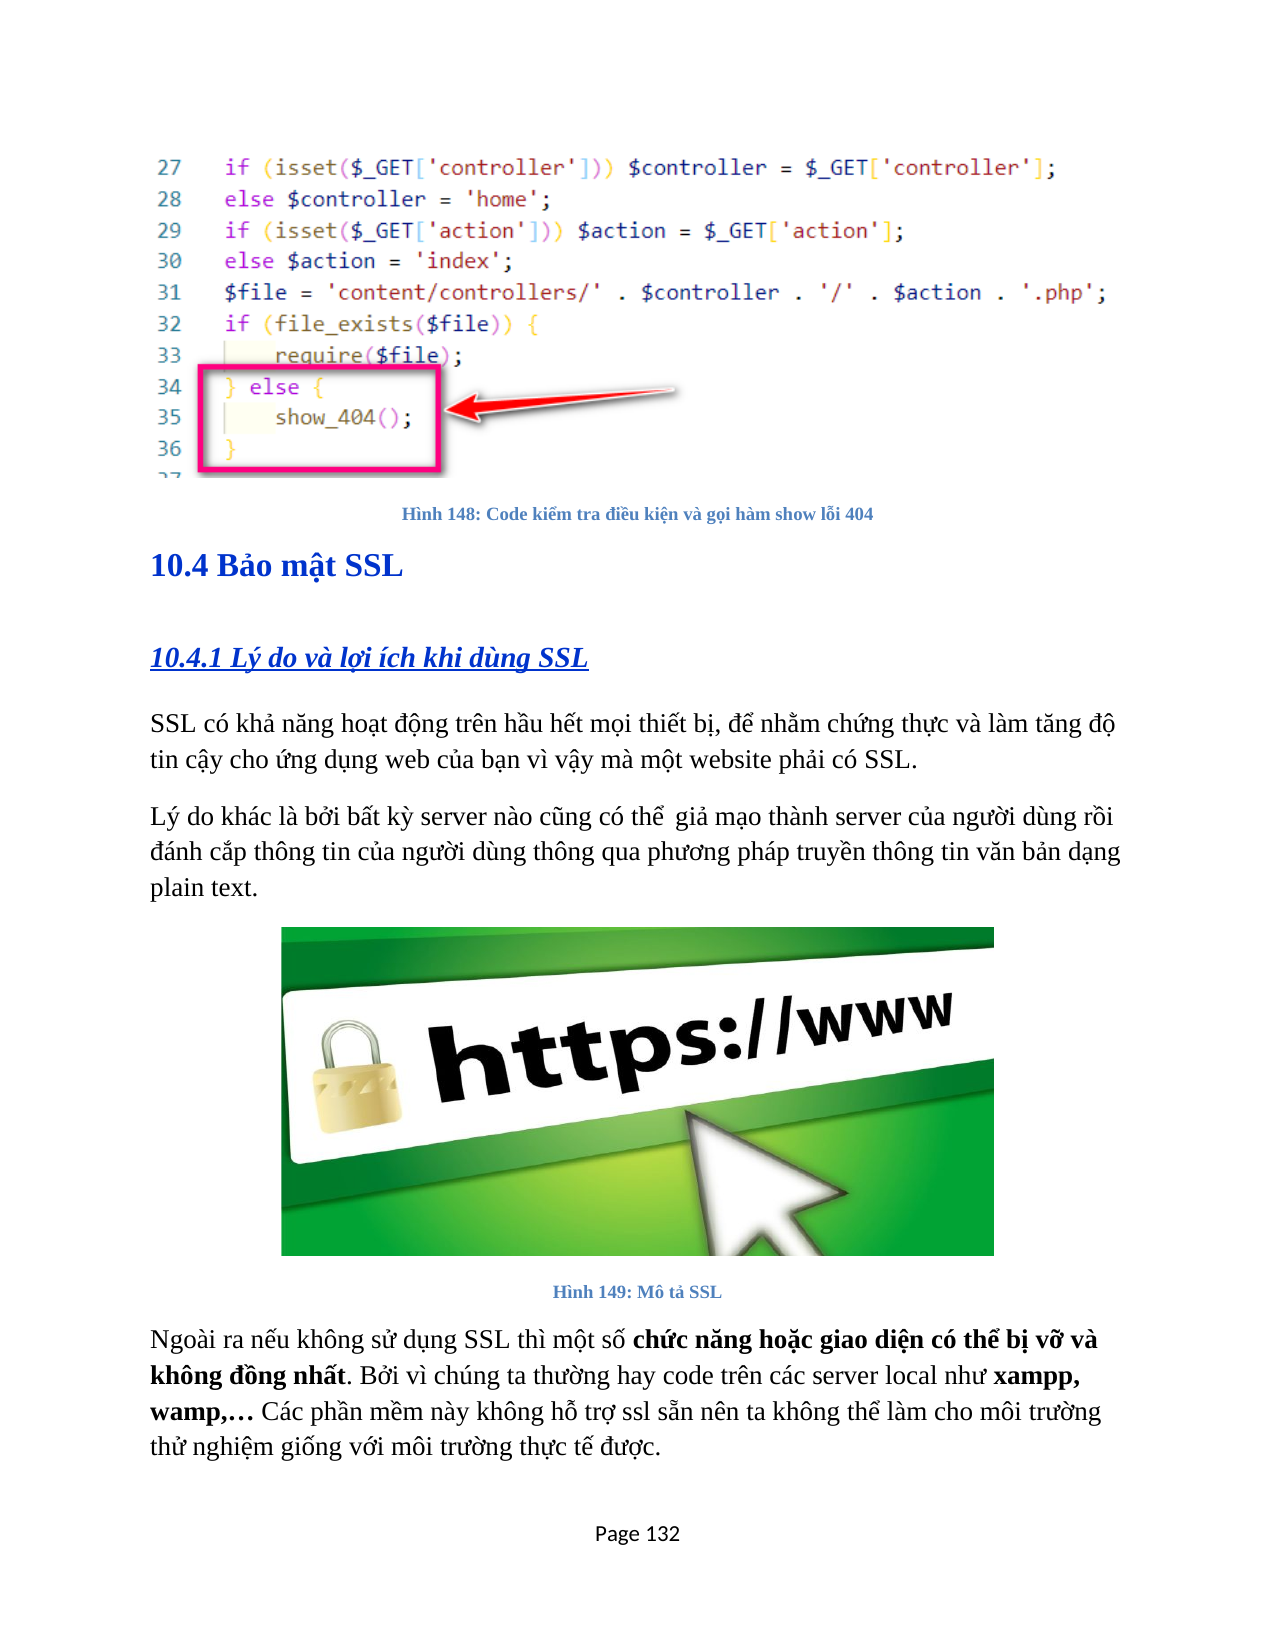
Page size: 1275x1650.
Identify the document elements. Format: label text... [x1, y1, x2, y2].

picture [281, 927, 994, 1256]
text Hình 149: Mô tả SSL [150, 1281, 1125, 1302]
text Lý do khác là bởi bất kỳ server nào cũng có thể giả mạo thành server của người dùng rồi đánh cắp thông tin của người dùng thông qua phương pháp truyền thông tin văn bản dạng plain text. [150, 799, 1125, 902]
picture [150, 150, 1125, 478]
text SSL có khả năng hoạt động trên hầu hết mọi thiết bị, để nhằm chứng thực và làm tăng độ tin cậy cho ứng dụng web của bạn vì vậy mà một website phải có SSL. [150, 707, 1125, 774]
text Ngoài ra nếu không sử dụng SSL thì một số chức năng hoặc giao diện có thể bị vỡ và không đồng nhất. Bởi vì chúng ta thường hay code trên các server local như xampp, wamp,… Các phần mềm này không hỗ trợ ssl sẵn nên ta không thể làm cho môi trường thử nghiệm giống với môi trường thực tế được. [150, 1323, 1125, 1461]
subtitle 10.4 Bảo mật SSL [150, 545, 1125, 583]
text Hình 148: Code kiểm tra điều kiện và gọi hàm show lỗi 404 [150, 503, 1125, 524]
subtitle 10.4.1 Lý do và lợi ích khi dùng SSL [150, 640, 1125, 674]
